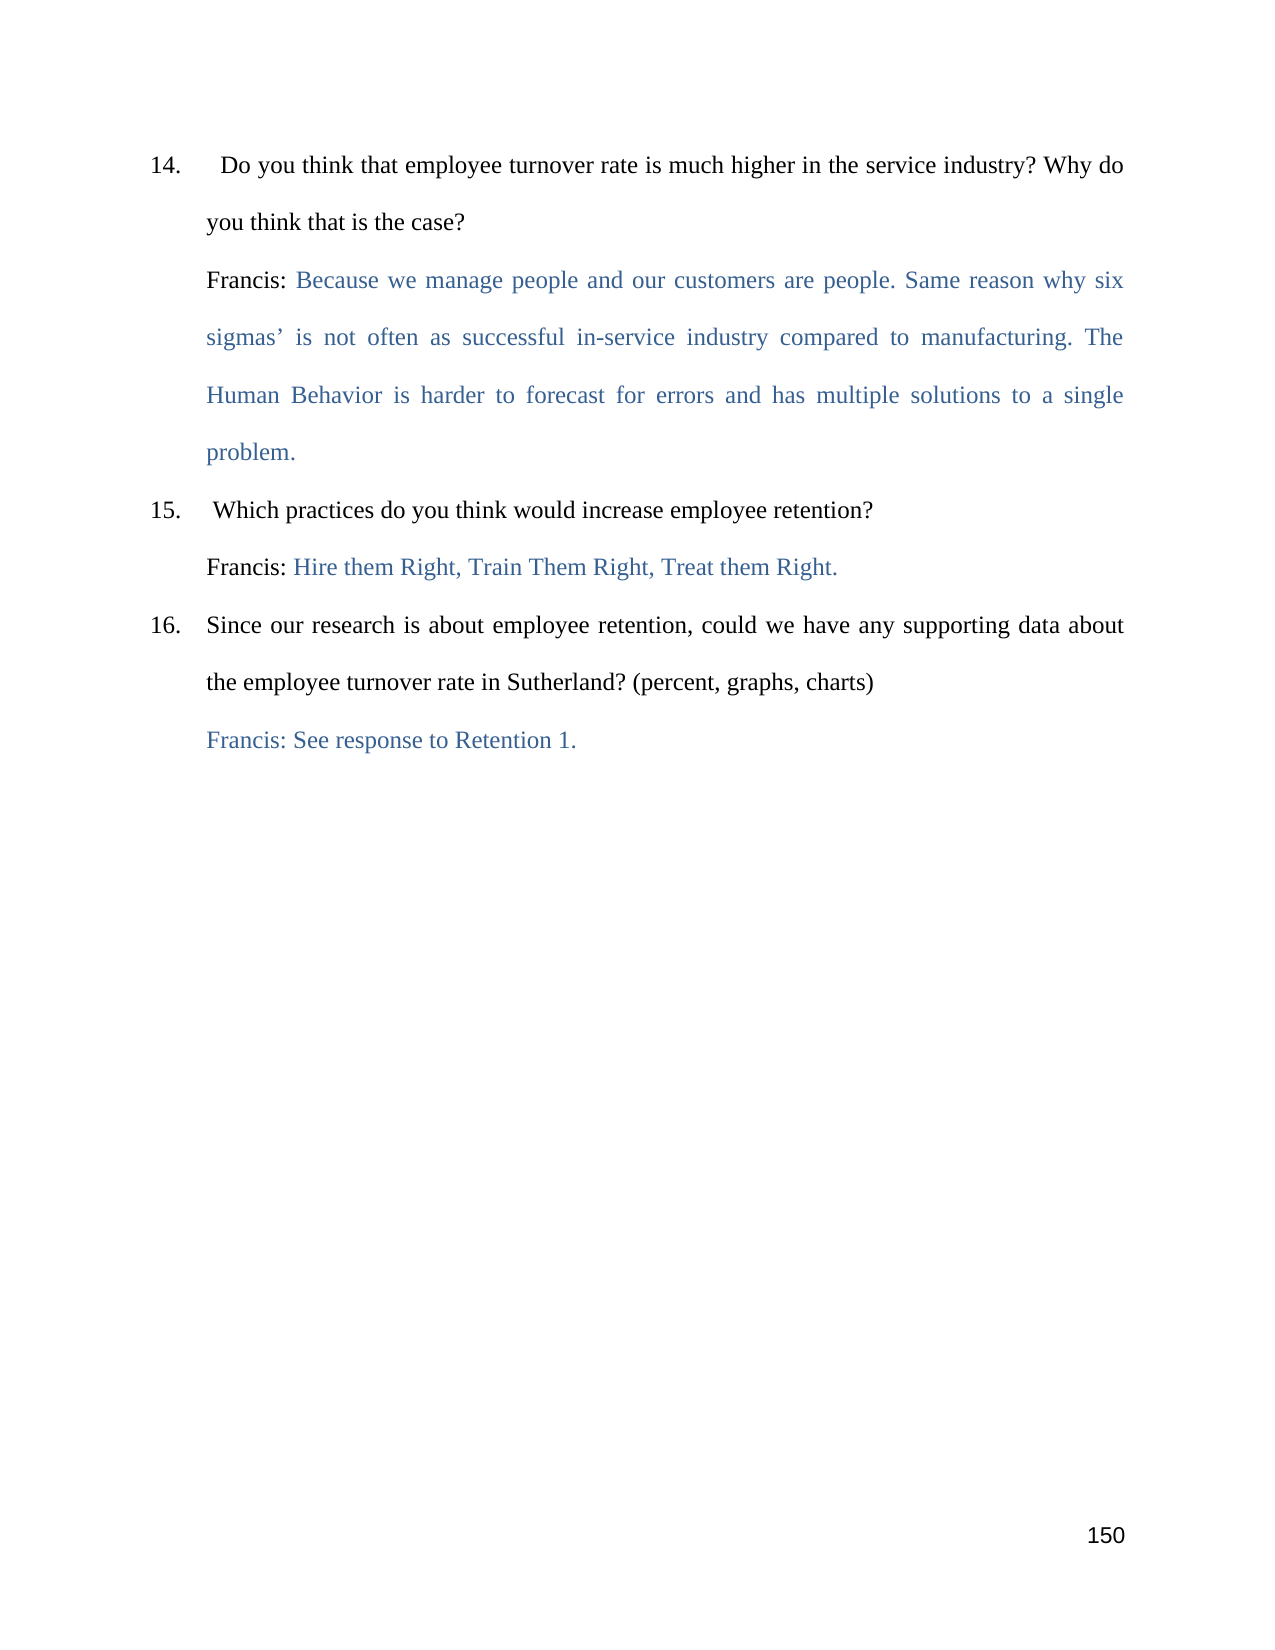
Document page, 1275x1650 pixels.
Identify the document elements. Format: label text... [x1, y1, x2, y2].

list Francis: See response to Retention 1. [206, 725, 1125, 754]
list Which practices do you think would increase employee retention? [150, 495, 1125, 524]
list Francis: Because we manage people and our customers are people. Same reason why six sigmas’ is not often as successful in-service industry compared to manufacturing. The Human Behavior is harder to forecast for errors and has multiple solutions to a single problem. [206, 265, 1125, 466]
list Since our research is about employee retention, could we have any supporting data about the employee turnover rate in Sutherland? (percent, graphs, charts) [150, 610, 1125, 696]
list Do you think that employee turnover rate is much higher in the service industry? Why do you think that is the case? [150, 150, 1125, 236]
list Francis: Hire them Right, Train Them Right, Treat them Right. [206, 552, 1125, 581]
